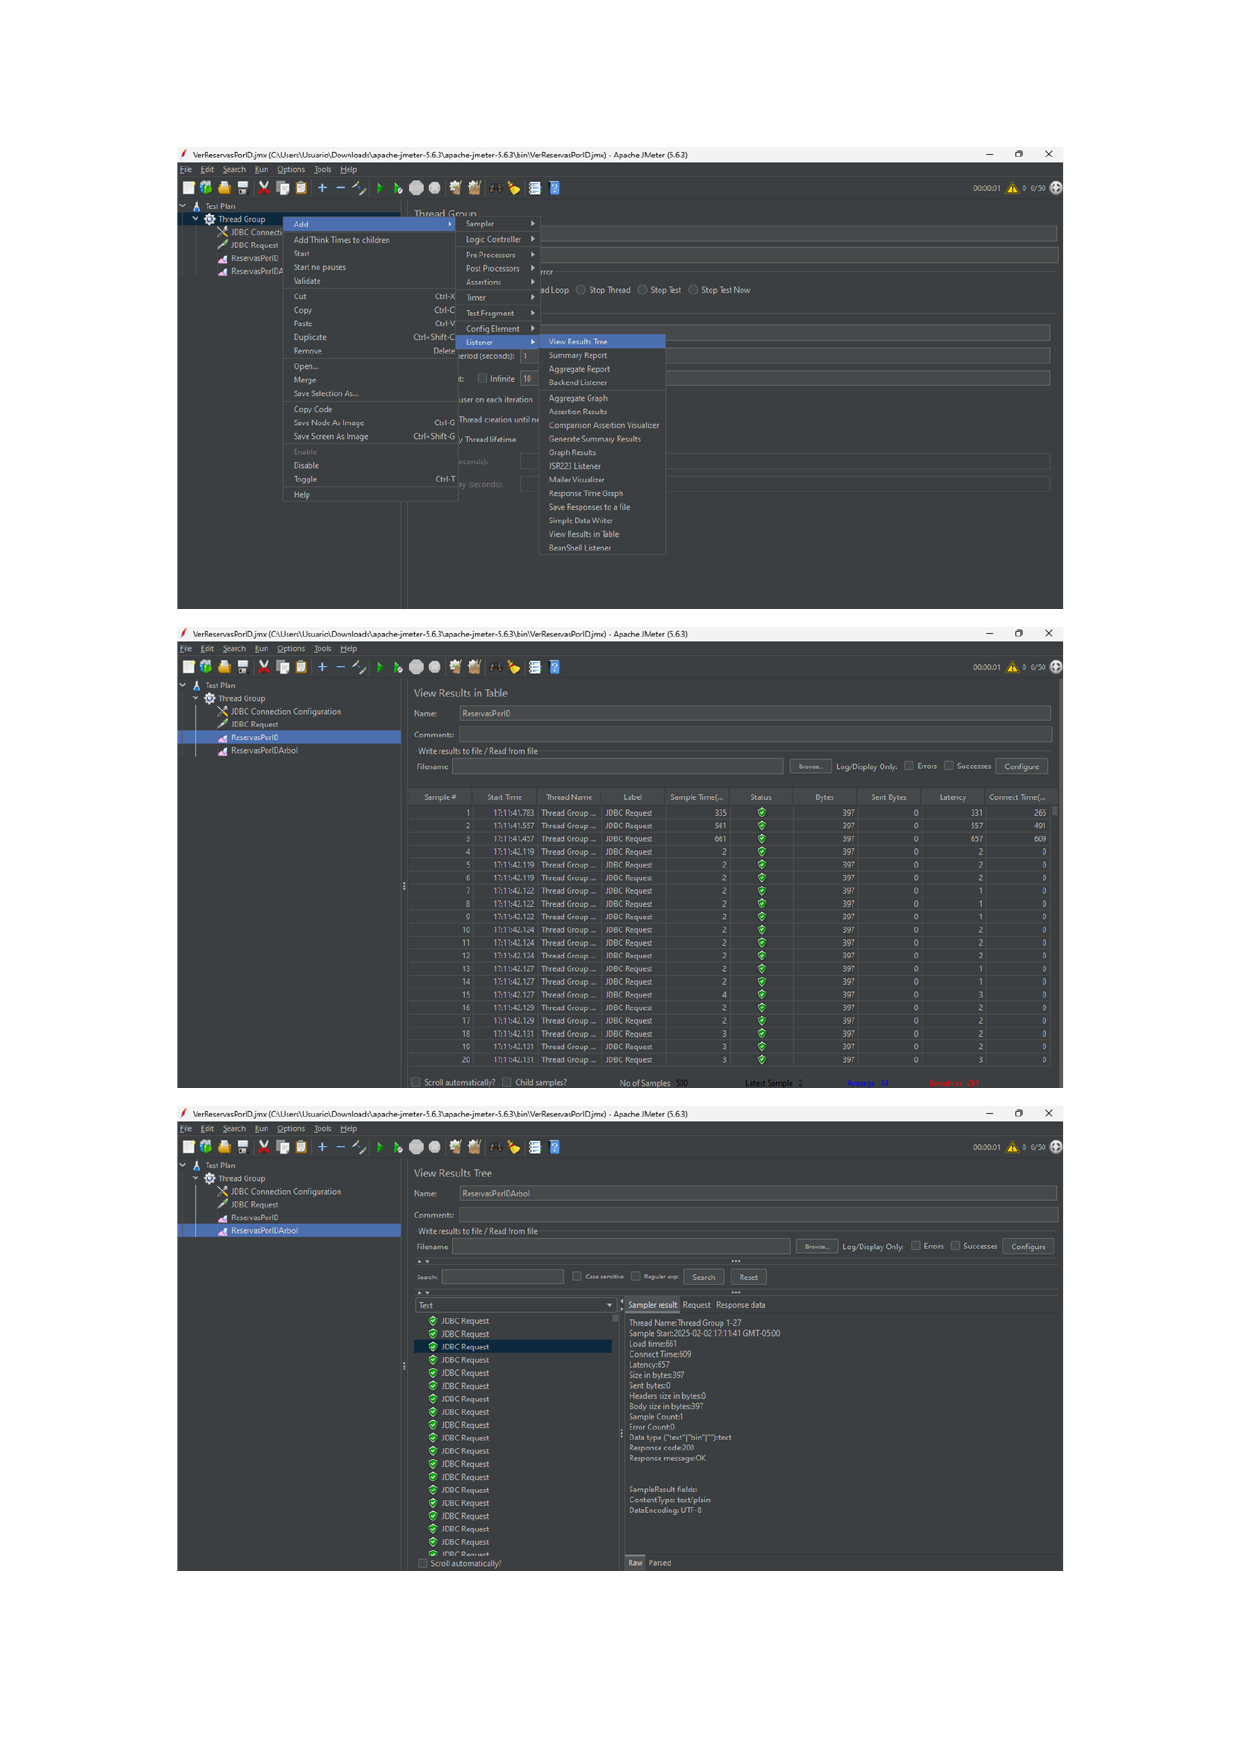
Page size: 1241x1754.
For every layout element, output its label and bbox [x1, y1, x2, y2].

picture [177, 627, 1064, 1088]
picture [177, 147, 1064, 609]
picture [177, 1106, 1064, 1571]
